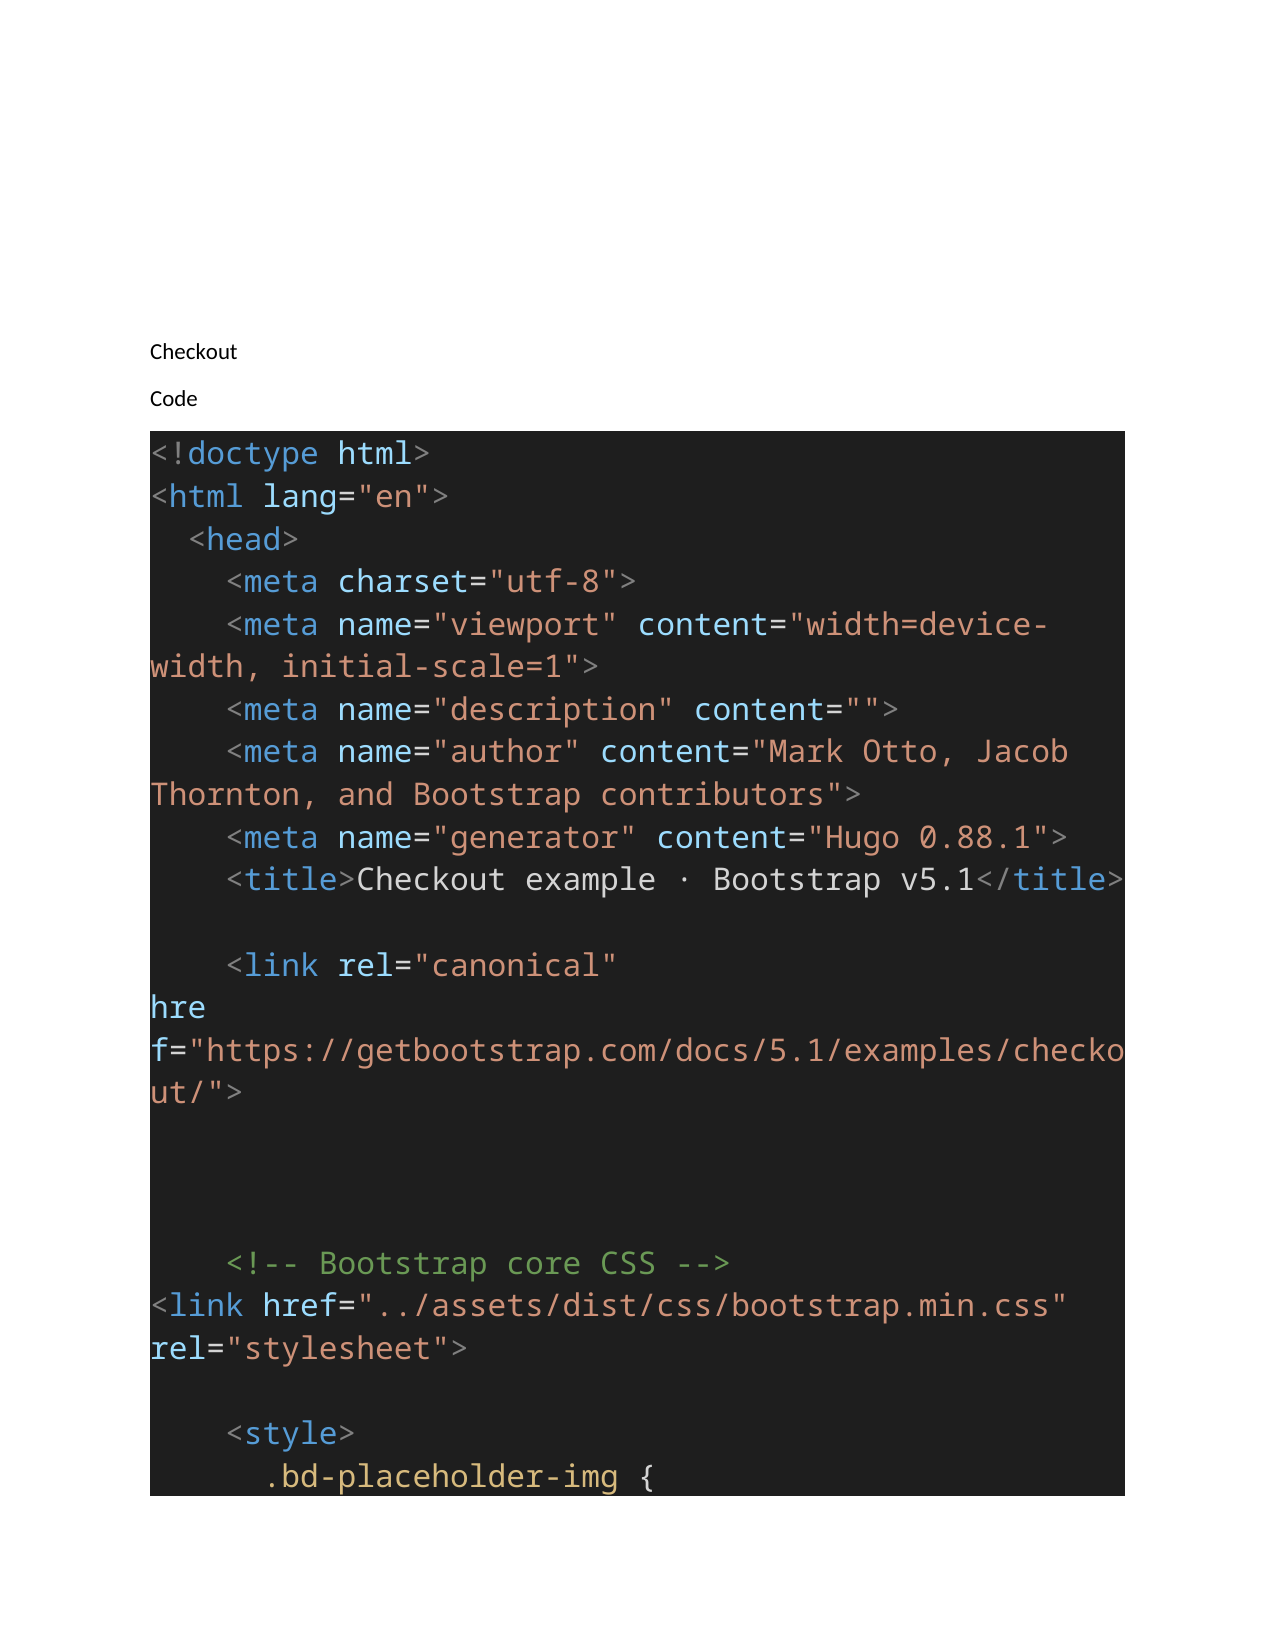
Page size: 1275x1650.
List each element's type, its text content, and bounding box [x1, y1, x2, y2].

text <meta name="author" content="Mark Otto, Jacob Thornton, and Bootstrap contributors"> [150, 729, 1125, 815]
text <html lang="en"> [150, 474, 1125, 516]
text Code [150, 384, 1125, 412]
text <link href="../assets/dist/css/bootstrap.min.css" rel="stylesheet"> [150, 1283, 1125, 1368]
text <!doctype html> [150, 431, 1125, 474]
text <meta name="viewport" content="width=device-width, initial-scale=1"> [150, 602, 1125, 687]
text <style> [150, 1411, 1125, 1454]
text <meta charset="utf-8"> [150, 559, 1125, 602]
text <head> [150, 516, 1125, 559]
text <link rel="canonical" href="https://getbootstrap.com/docs/5.1/examples/checkout/"> [150, 942, 1125, 1113]
text <!-- Bootstrap core CSS --> [150, 1241, 1125, 1283]
text <meta name="description" content=""> [150, 687, 1125, 729]
text <title>Checkout example · Bootstrap v5.1</title> [150, 857, 1125, 900]
text Checkout [150, 337, 1125, 366]
text <meta name="generator" content="Hugo 0.88.1"> [150, 815, 1125, 857]
text .bd-placeholder-img { [150, 1454, 1125, 1496]
